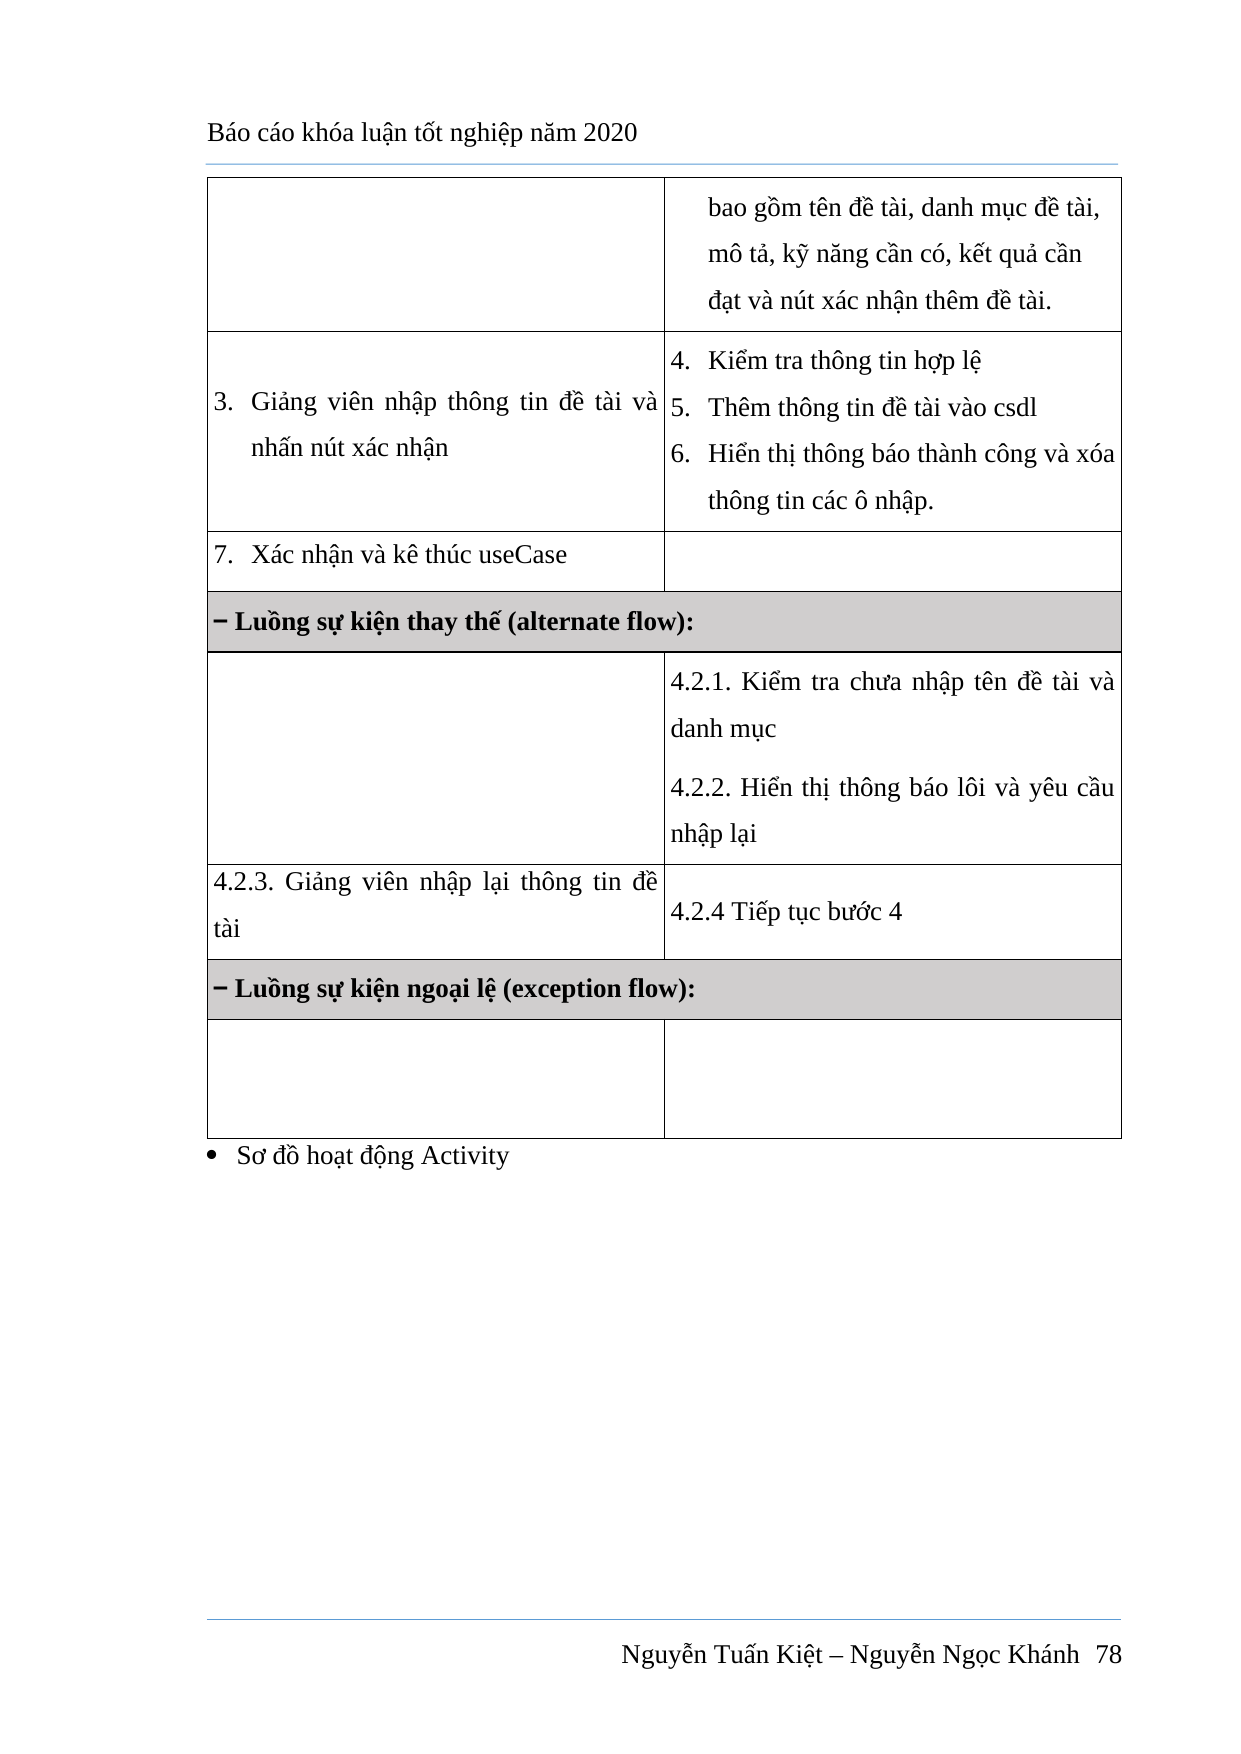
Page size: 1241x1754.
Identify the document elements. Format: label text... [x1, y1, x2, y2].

table_cell 4.2.4 Tiếp tục bước 4 [665, 865, 1121, 958]
table_cell [208, 653, 664, 864]
table_cell Giảng viên nhập thông tin đề tài và nhấn nút xác nhận [208, 332, 664, 531]
table_cell [208, 1020, 664, 1138]
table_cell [208, 178, 664, 331]
table_cell Luồng sự kiện ngoại lệ (exception flow): [208, 960, 1121, 1019]
table_cell Luồng sự kiện thay thế (alternate flow): [208, 592, 1121, 651]
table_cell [665, 178, 1121, 331]
table_cell 4.2.3. Giảng viên nhập lại thông tin đề tài [208, 865, 664, 958]
table_cell [665, 1020, 1121, 1138]
text Sơ đồ hoạt động Activity [207, 1139, 1122, 1171]
table_cell 4.2.1. Kiểm tra chưa nhập tên đề tài và danh mục 4.2.2. Hiển thị thông báo lôi và yêu cầu nhập lại [665, 653, 1121, 864]
table_cell [665, 532, 1121, 591]
table_cell Kiểm tra thông tin hợp lệ Thêm thông tin đề tài vào csdl Hiển thị thông báo thành công và xóa thông tin các ô nhập. [665, 332, 1121, 531]
table_cell Xác nhận và kê thúc useCase [208, 532, 664, 591]
